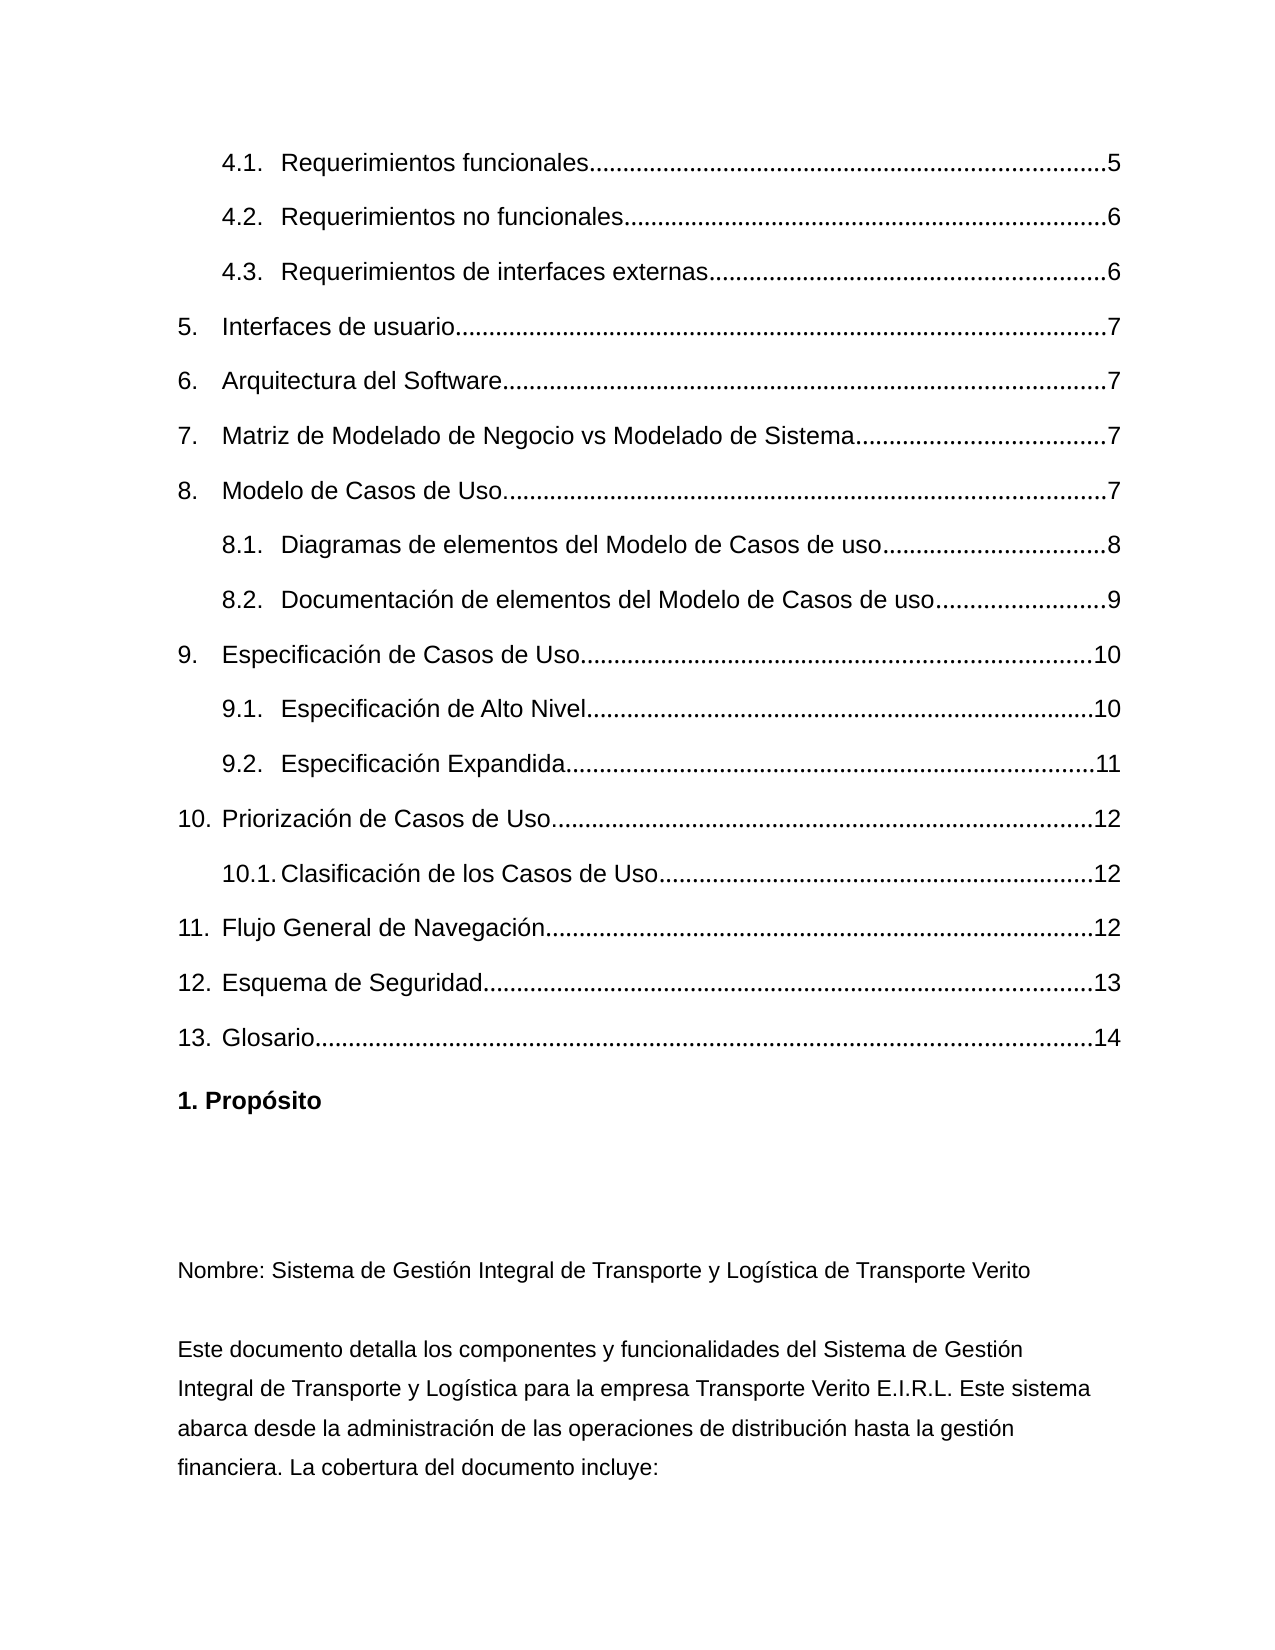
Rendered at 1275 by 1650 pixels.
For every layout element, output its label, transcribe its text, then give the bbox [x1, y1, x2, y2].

text Este documento detalla los componentes y funcionalidades del Sistema de Gestión Integral de Transporte y Logística para la empresa Transporte Verito E.I.R.L. Este sistema abarca desde la administración de las operaciones de distribución hasta la gestión financiera. La cobertura del documento incluye: [177, 1336, 1098, 1481]
text 4.2. Requerimientos no funcionales 6 [222, 202, 1098, 231]
text 9. Especificación de Casos de Uso 10 [177, 640, 1098, 668]
subtitle 1. Propósito [177, 1086, 1098, 1199]
text 12. Esquema de Seguridad 13 [177, 968, 1098, 997]
text 6. Arquitectura del Software 7 [177, 366, 1098, 395]
text 11. Flujo General de Navegación 12 [177, 913, 1098, 942]
text 8.1. Diagramas de elementos del Modelo de Casos de uso 8 [222, 530, 1098, 559]
text Nombre: Sistema de Gestión Integral de Transporte y Logística de Transporte Verito [177, 1257, 1098, 1283]
text 10. Priorización de Casos de Uso. 12 [177, 804, 1098, 833]
text 7. Matriz de Modelado de Negocio vs Modelado de Sistema 7 [177, 421, 1098, 450]
text 9.1. Especificación de Alto Nivel 10 [222, 694, 1098, 723]
text 13. Glosario 14 [177, 1023, 1098, 1051]
text 5. Interfaces de usuario 7 [177, 312, 1098, 340]
text 8.2. Documentación de elementos del Modelo de Casos de uso 9 [222, 585, 1098, 614]
text 10.1. Clasificación de los Casos de Uso 12 [222, 858, 1098, 887]
text 8. Modelo de Casos de Uso. 7 [177, 476, 1098, 504]
text 4.1. Requerimientos funcionales 5 [222, 148, 1098, 176]
text 9.2. Especificación Expandida 11 [222, 749, 1098, 778]
text 4.3. Requerimientos de interfaces externas 6 [222, 257, 1098, 286]
